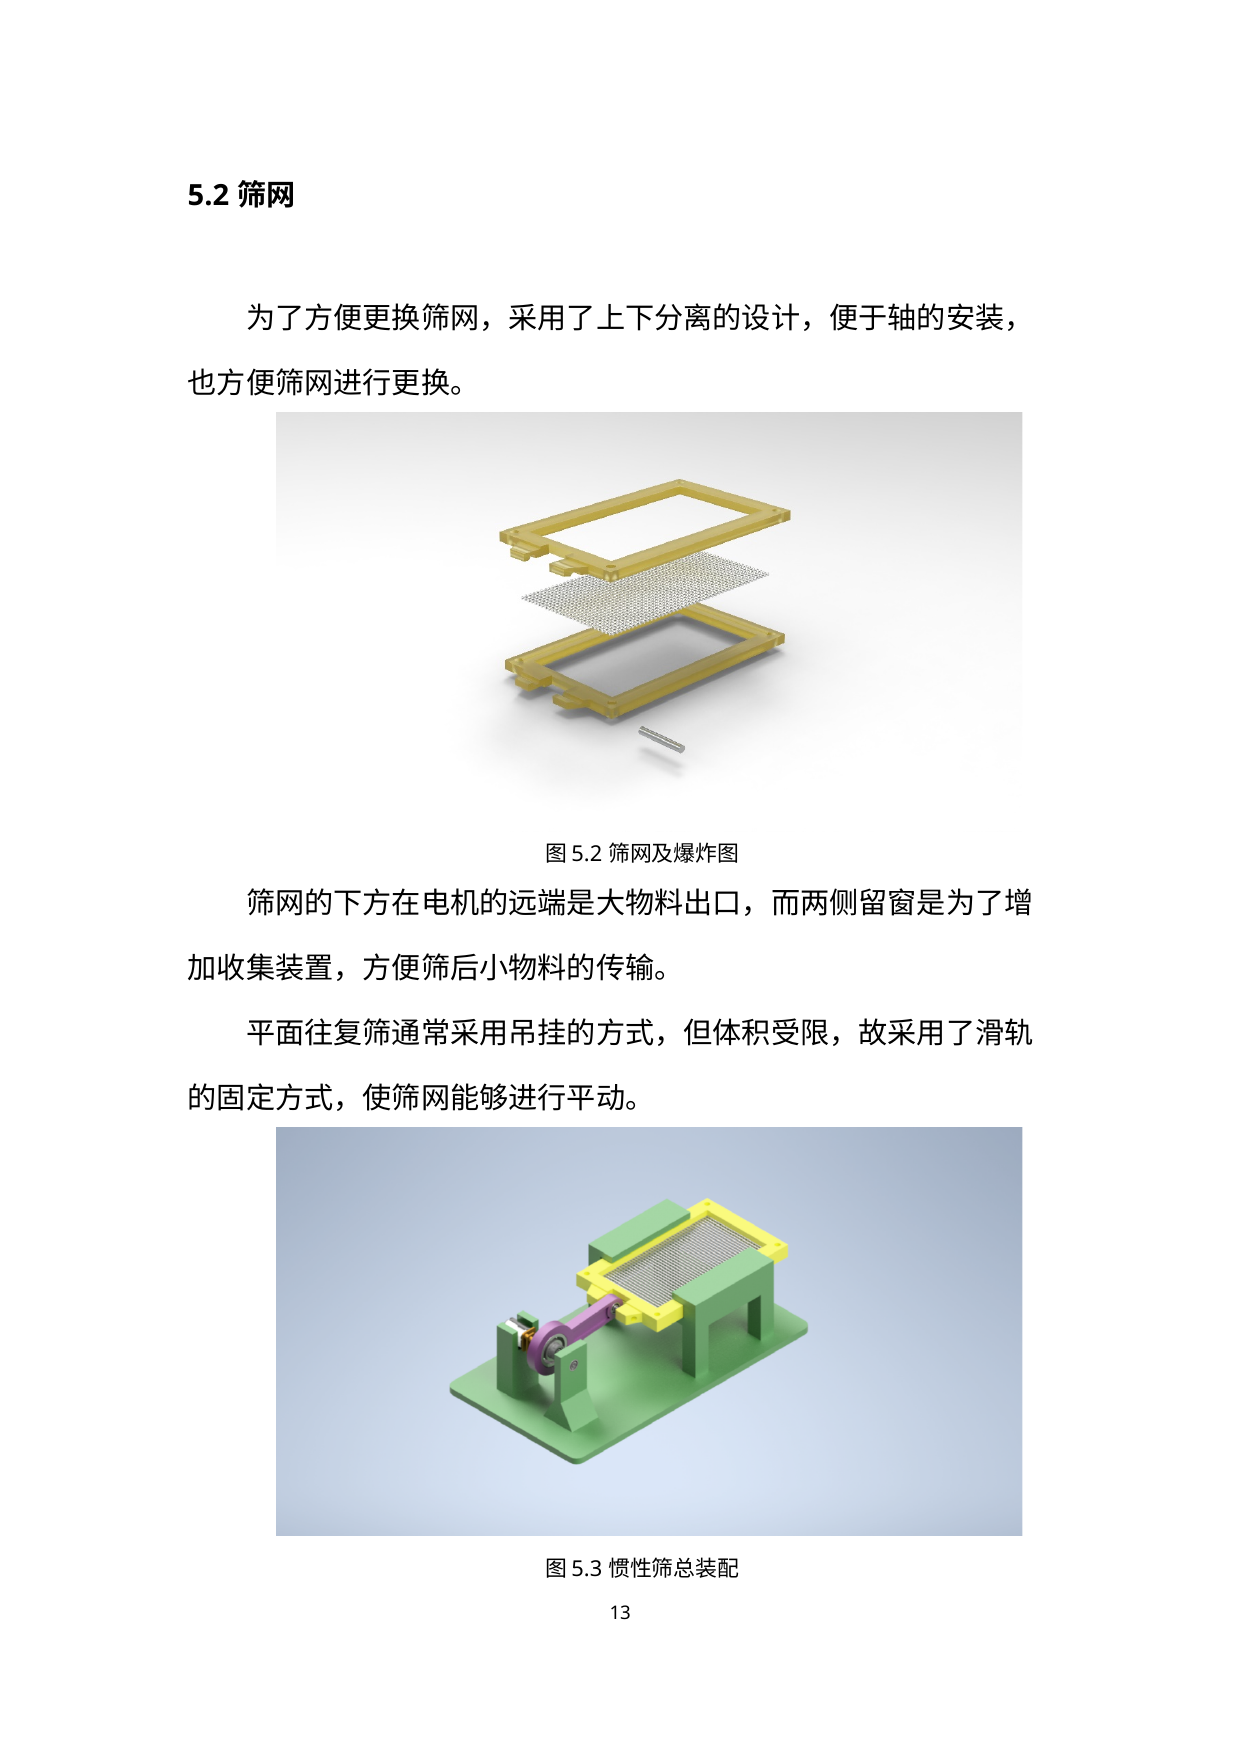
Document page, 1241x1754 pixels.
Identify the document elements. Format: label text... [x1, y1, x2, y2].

text 平面往复筛通常采用吊挂的方式，但体积受限，故采用了滑轨的固定方式，使筛网能够进行平动。 [187, 998, 1053, 1128]
text 筛网的下方在电机的远端是大物料出口，而两侧留窗是为了增加收集装置，方便筛后小物料的传输。 [187, 868, 1053, 998]
text 为了方便更换筛网，采用了上下分离的设计，便于轴的安装，也方便筛网进行更换。 [187, 283, 1053, 413]
text 图5.2 筛网及爆炸图 [187, 835, 1053, 868]
picture [276, 1127, 1023, 1536]
subtitle 5.2 筛网 [187, 160, 1053, 225]
text 图5.3 惯性筛总装配 [187, 1550, 1053, 1583]
picture [276, 412, 1023, 832]
